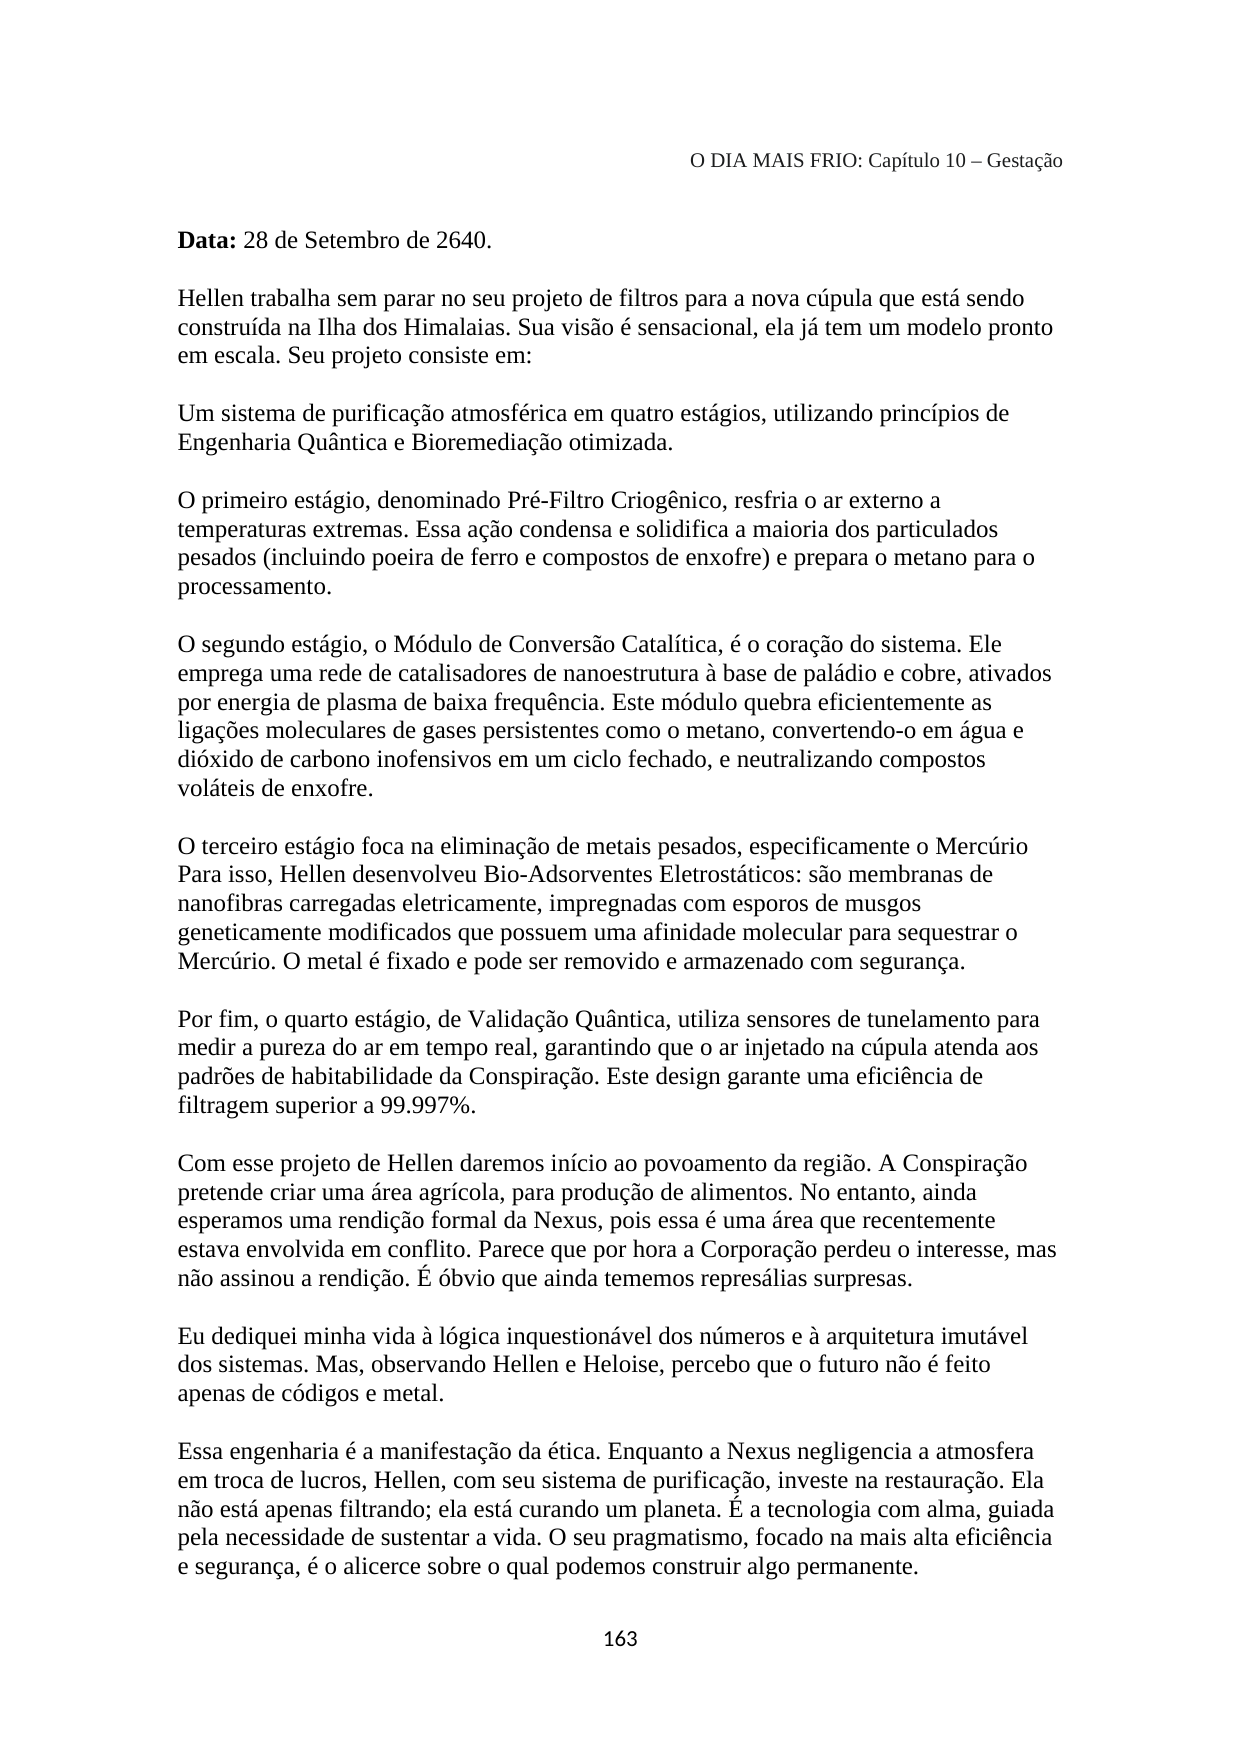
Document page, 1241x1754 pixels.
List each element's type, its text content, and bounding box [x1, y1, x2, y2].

text Eu dediquei minha vida à lógica inquestionável dos números e à arquitetura imutável dos sistemas. Mas, observando Hellen e Heloise, percebo que o futuro não é feito apenas de códigos e metal. [177, 1321, 1063, 1407]
text O primeiro estágio, denominado Pré-Filtro Criogênico, resfria o ar externo a temperaturas extremas. Essa ação condensa e solidifica a maioria dos particulados pesados (incluindo poeira de ferro e compostos de enxofre) e prepara o metano para o processamento. [177, 485, 1063, 600]
text O DIA MAIS FRIO: Capítulo 10 – Gestação [177, 148, 1063, 172]
text Por fim, o quarto estágio, de Validação Quântica, utiliza sensores de tunelamento para medir a pureza do ar em tempo real, garantindo que o ar injetado na cúpula atenda aos padrões de habitabilidade da Conspiração. Este design garante uma eficiência de filtragem superior a 99.997%. [177, 1004, 1063, 1119]
text Hellen trabalha sem parar no seu projeto de filtros para a nova cúpula que está sendo construída na Ilha dos Himalaias. Sua visão é sensacional, ela já tem um modelo pronto em escala. Seu projeto consiste em: [177, 283, 1063, 369]
text Com esse projeto de Hellen daremos início ao povoamento da região. A Conspiração pretende criar uma área agrícola, para produção de alimentos. No entanto, ainda esperamos uma rendição formal da Nexus, pois essa é uma área que recentemente estava envolvida em conflito. Parece que por hora a Corporação perdeu o interesse, mas não assinou a rendição. É óbvio que ainda tememos represálias surpresas. [177, 1148, 1063, 1292]
text Data: 28 de Setembro de 2640. [177, 225, 1063, 254]
text O segundo estágio, o Módulo de Conversão Catalítica, é o coração do sistema. Ele emprega uma rede de catalisadores de nanoestrutura à base de paládio e cobre, ativados por energia de plasma de baixa frequência. Este módulo quebra eficientemente as ligações moleculares de gases persistentes como o metano, convertendo-o em água e dióxido de carbono inofensivos em um ciclo fechado, e neutralizando compostos voláteis de enxofre. [177, 629, 1063, 802]
text Essa engenharia é a manifestação da ética. Enquanto a Nexus negligencia a atmosfera em troca de lucros, Hellen, com seu sistema de purificação, investe na restauração. Ela não está apenas filtrando; ela está curando um planeta. É a tecnologia com alma, guiada pela necessidade de sustentar a vida. O seu pragmatismo, focado na mais alta eficiência e segurança, é o alicerce sobre o qual podemos construir algo permanente. [177, 1436, 1063, 1580]
text O terceiro estágio foca na eliminação de metais pesados, especificamente o Mercúrio Para isso, Hellen desenvolveu Bio-Adsorventes Eletrostáticos: são membranas de nanofibras carregadas eletricamente, impregnadas com esporos de musgos geneticamente modificados que possuem uma afinidade molecular para sequestrar o Mercúrio. O metal é fixado e pode ser removido e armazenado com segurança. [177, 831, 1063, 974]
text Um sistema de purificação atmosférica em quatro estágios, utilizando princípios de Engenharia Quântica e Bioremediação otimizada. [177, 398, 1063, 456]
